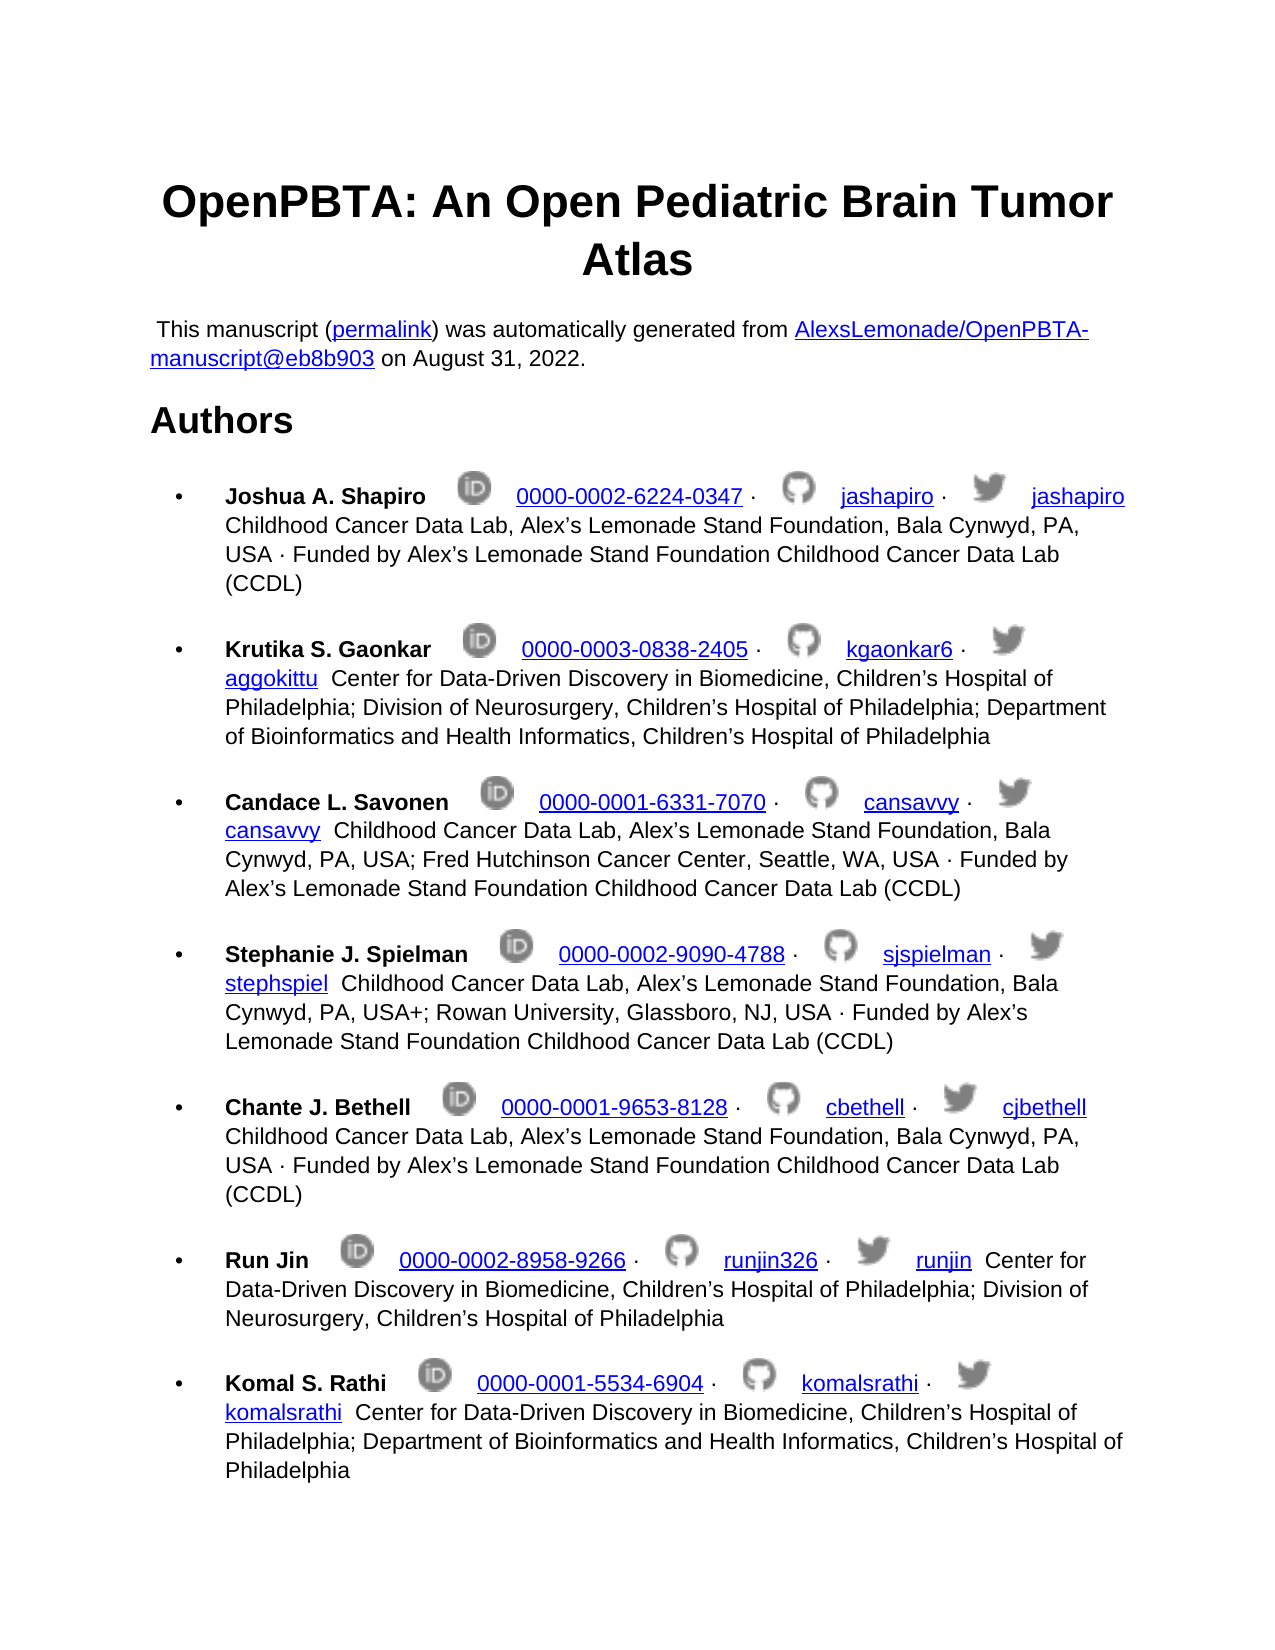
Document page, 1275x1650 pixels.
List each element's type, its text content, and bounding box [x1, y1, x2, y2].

picture [805, 776, 839, 810]
subtitle Authors [150, 399, 1125, 442]
picture [1030, 929, 1064, 963]
list Joshua A. Shapiro 0000-0002-6224-0347 · jashapiro · jashapiro Childhood Cancer Data Lab, Alex’s Lemonade Stand Foundation, Bala Cynwyd, PA, USA · Funded by Alex’s Lemonade Stand Foundation Childhood Cancer Data Lab (CCDL) [175, 471, 1125, 596]
picture [957, 1358, 992, 1392]
picture [857, 1234, 891, 1268]
picture [943, 1082, 978, 1116]
text This manuscript (permalink) was automatically generated from AlexsLemonade/OpenPBTA-manuscript@eb8b903 on August 31, 2022. [150, 316, 1125, 371]
list Komal S. Rathi 0000-0001-5534-6904 · komalsrathi · komalsrathi Center for Data-Driven Discovery in Biomedicine, Children’s Hospital of Philadelphia; Department of Bioinformatics and Health Informatics, Children’s Hospital of Philadelphia [175, 1358, 1125, 1483]
picture [824, 929, 858, 963]
picture [742, 1358, 777, 1392]
list Chante J. Bethell 0000-0001-9653-8128 · cbethell · cjbethell Childhood Cancer Data Lab, Alex’s Lemonade Stand Foundation, Bala Cynwyd, PA, USA · Funded by Alex’s Lemonade Stand Foundation Childhood Cancer Data Lab (CCDL) [175, 1082, 1125, 1207]
picture [782, 471, 816, 505]
picture [457, 471, 492, 505]
picture [340, 1234, 374, 1268]
picture [973, 471, 1007, 505]
picture [767, 1082, 801, 1116]
list Run Jin 0000-0002-8958-9266 · runjin326 · runjin Center for Data-Driven Discovery in Biomedicine, Children’s Hospital of Philadelphia; Division of Neurosurgery, Children’s Hospital of Philadelphia [175, 1235, 1125, 1331]
picture [442, 1082, 476, 1116]
picture [462, 623, 497, 658]
picture [992, 623, 1026, 658]
list Krutika S. Gaonkar 0000-0003-0838-2405 · kgaonkar6 · aggokittu Center for Data-Driven Discovery in Biomedicine, Children’s Hospital of Philadelphia; Division of Neurosurgery, Children’s Hospital of Philadelphia; Department of Bioinformatics and Health Informatics, Children’s Hospital of Philadelphia [175, 624, 1125, 749]
list Candace L. Savonen 0000-0001-6331-7070 · cansavvy · cansavvy Childhood Cancer Data Lab, Alex’s Lemonade Stand Foundation, Bala Cynwyd, PA, USA; Fred Hutchinson Cancer Center, Seattle, WA, USA · Funded by Alex’s Lemonade Stand Foundation Childhood Cancer Data Lab (CCDL) [175, 777, 1125, 902]
picture [787, 623, 821, 658]
picture [480, 776, 514, 810]
picture [665, 1234, 699, 1268]
picture [499, 929, 534, 963]
title OpenPBTA: An Open Pediatric Brain Tumor Atlas [150, 175, 1125, 286]
list Stephanie J. Spielman 0000-0002-9090-4788 · sjspielman · stephspiel Childhood Cancer Data Lab, Alex’s Lemonade Stand Foundation, Bala Cynwyd, PA, USA+; Rowan University, Glassboro, NJ, USA · Funded by Alex’s Lemonade Stand Foundation Childhood Cancer Data Lab (CCDL) [175, 929, 1125, 1054]
picture [998, 776, 1032, 810]
picture [418, 1358, 452, 1392]
